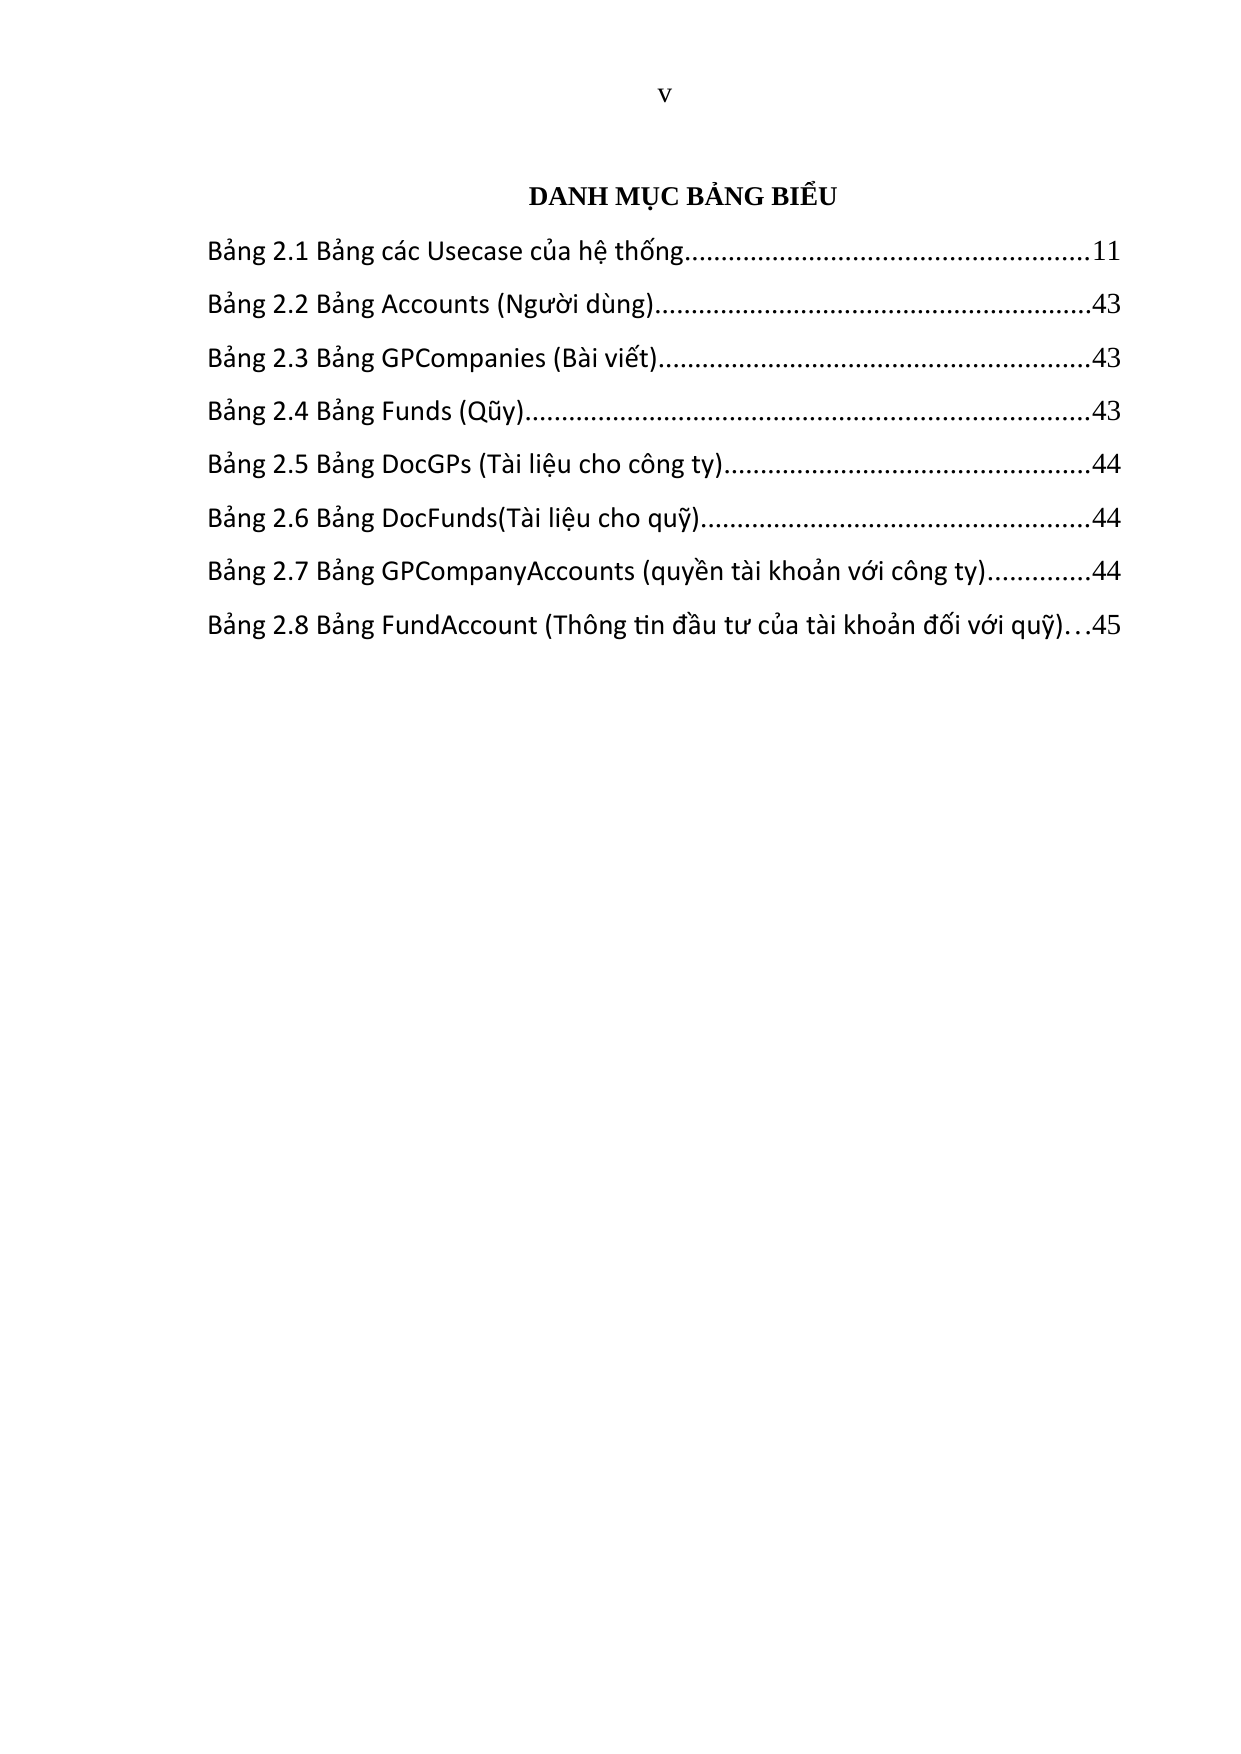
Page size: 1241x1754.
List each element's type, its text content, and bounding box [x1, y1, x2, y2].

subtitle DANH MỤC BẢNG BIỂU [244, 179, 1122, 211]
text Bảng 2.1 Bảng các Usecase của hệ thống 11 [207, 232, 1122, 267]
text Bảng 2.3 Bảng GPCompanies (Bài viết) 43 [207, 339, 1122, 374]
text Bảng 2.7 Bảng GPCompanyAccounts (quyền tài khoản với công ty) 44 [207, 552, 1122, 588]
text Bảng 2.8 Bảng FundAccount (Thông tin đầu tư của tài khoản đối với quỹ) 45 [207, 606, 1122, 642]
text Bảng 2.5 Bảng DocGPs (Tài liệu cho công ty) 44 [207, 446, 1122, 481]
text Bảng 2.6 Bảng DocFunds(Tài liệu cho quỹ) 44 [207, 499, 1122, 535]
text Bảng 2.2 Bảng Accounts (Người dùng) 43 [207, 285, 1122, 321]
text Bảng 2.4 Bảng Funds (Qũy) 43 [207, 392, 1122, 428]
